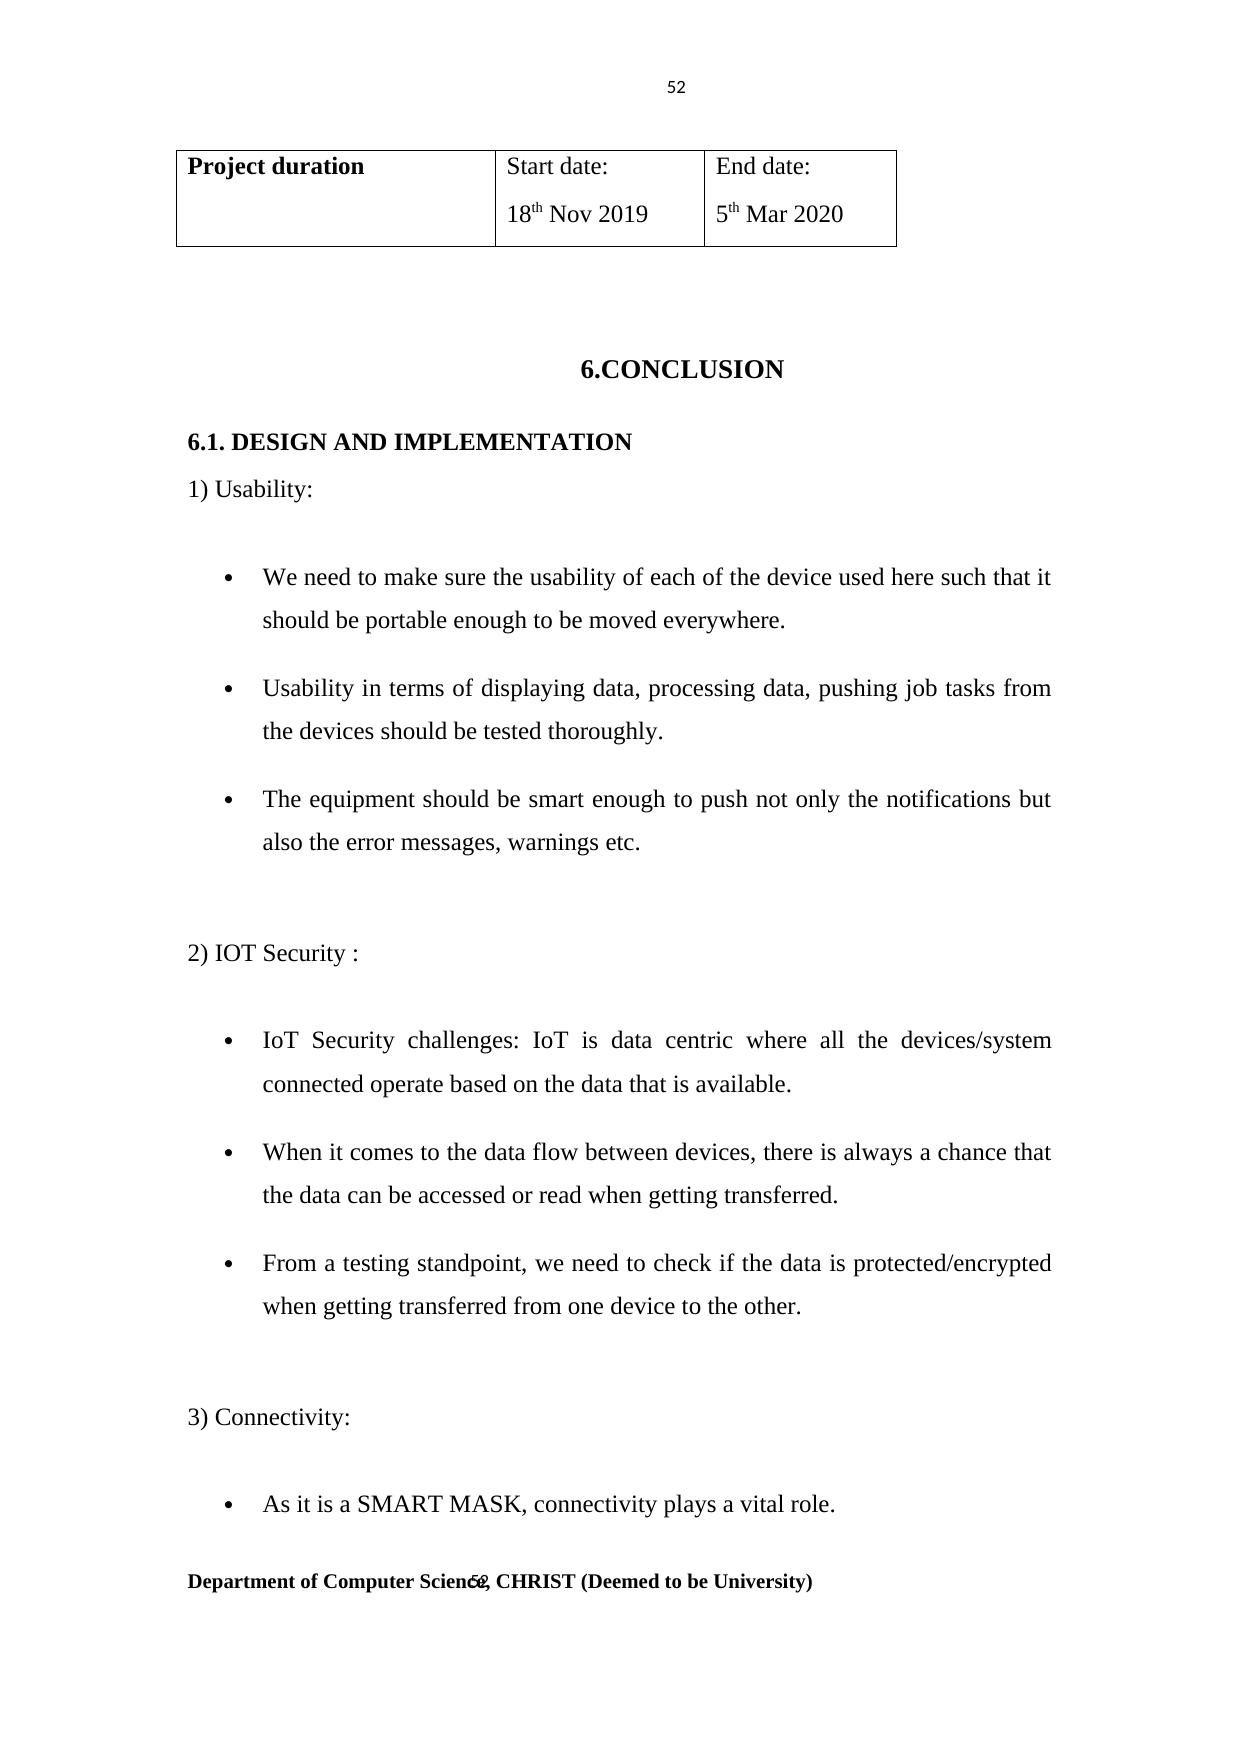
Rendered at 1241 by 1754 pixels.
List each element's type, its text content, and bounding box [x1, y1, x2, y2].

list Usability in terms of displaying data, processing data, pushing job tasks from the devices should be tested thoroughly. [225, 673, 1053, 745]
list When it comes to the data flow between devices, there is always a chance that the data can be accessed or read when getting transferred. [225, 1137, 1053, 1209]
list IoT Security challenges: IoT is data centric where all the devices/system connected operate based on the data that is available. [225, 1026, 1053, 1097]
list As it is a SMART MASK, connectivity plays a vital role. [225, 1489, 1053, 1518]
list From a testing standpoint, we need to check if the data is protected/encrypted when getting transferred from one device to the other. [225, 1248, 1053, 1320]
text 1) Usability: [187, 474, 1053, 503]
text 2) IOT Security : [187, 938, 1053, 967]
table_cell Project duration [177, 151, 495, 246]
table_cell End date: 5th Mar 2020 [705, 151, 896, 246]
table_cell Start date: 18th Nov 2019 [496, 151, 704, 246]
subtitle 6.CONCLUSION [187, 353, 1053, 384]
text 3) Connectivity: [187, 1402, 1053, 1431]
list We need to make sure the usability of each of the device used here such that it should be portable enough to be moved everywhere. [225, 562, 1053, 633]
text 6.1. DESIGN AND IMPLEMENTATION [187, 427, 1053, 456]
list The equipment should be smart enough to push not only the notifications but also the error messages, warnings etc. [225, 784, 1053, 856]
